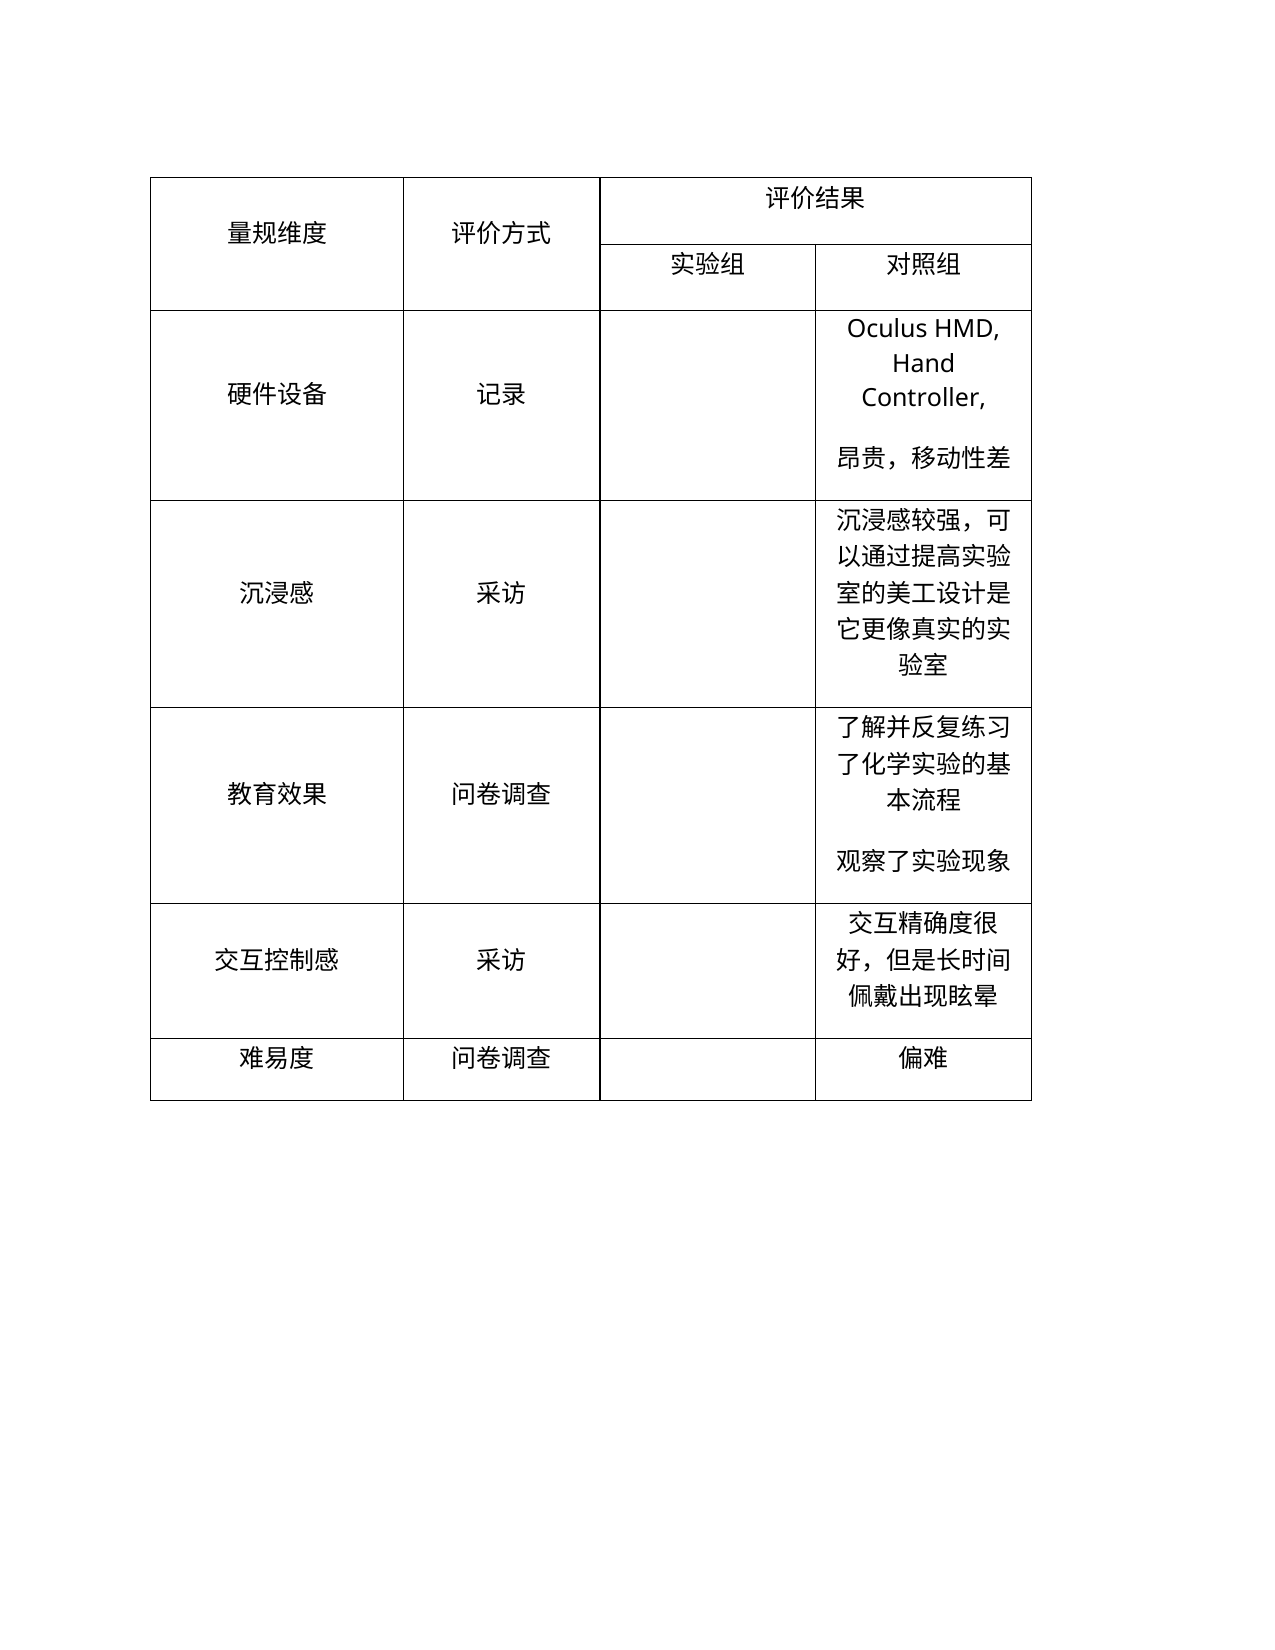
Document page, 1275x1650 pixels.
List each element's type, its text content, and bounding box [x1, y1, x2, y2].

table_cell 教育效果 [151, 708, 403, 903]
table_cell [601, 904, 815, 1038]
table_cell [601, 1039, 815, 1100]
table_cell 问卷调查 [404, 708, 599, 903]
table_cell [601, 311, 815, 499]
table_header 评价结果 [601, 178, 1031, 244]
table_cell Oculus HMD, Hand Controller, 昂贵，移动性差 [816, 311, 1031, 499]
table_cell 难易度 [151, 1039, 403, 1100]
table_cell [601, 501, 815, 707]
table_header 量规维度 [151, 178, 403, 310]
table_cell 对照组 [816, 245, 1031, 310]
table_cell 实验组 [601, 245, 815, 310]
table_cell 沉浸感较强，可以通过提高实验室的美工设计是它更像真实的实验室 [816, 501, 1031, 707]
table_cell 采访 [404, 904, 599, 1038]
table_cell 问卷调查 [404, 1039, 599, 1100]
table_cell 记录 [404, 311, 599, 499]
table_header 评价方式 [404, 178, 599, 310]
table_cell 交互控制感 [151, 904, 403, 1038]
table_cell 沉浸感 [151, 501, 403, 707]
table_cell 了解并反复练习了化学实验的基本流程 观察了实验现象 [816, 708, 1031, 903]
table_cell [601, 708, 815, 903]
table_cell 采访 [404, 501, 599, 707]
table_cell 偏难 [816, 1039, 1031, 1100]
table_cell 交互精确度很好，但是长时间佩戴出现眩晕 [816, 904, 1031, 1038]
table_cell 硬件设备 [151, 311, 403, 499]
